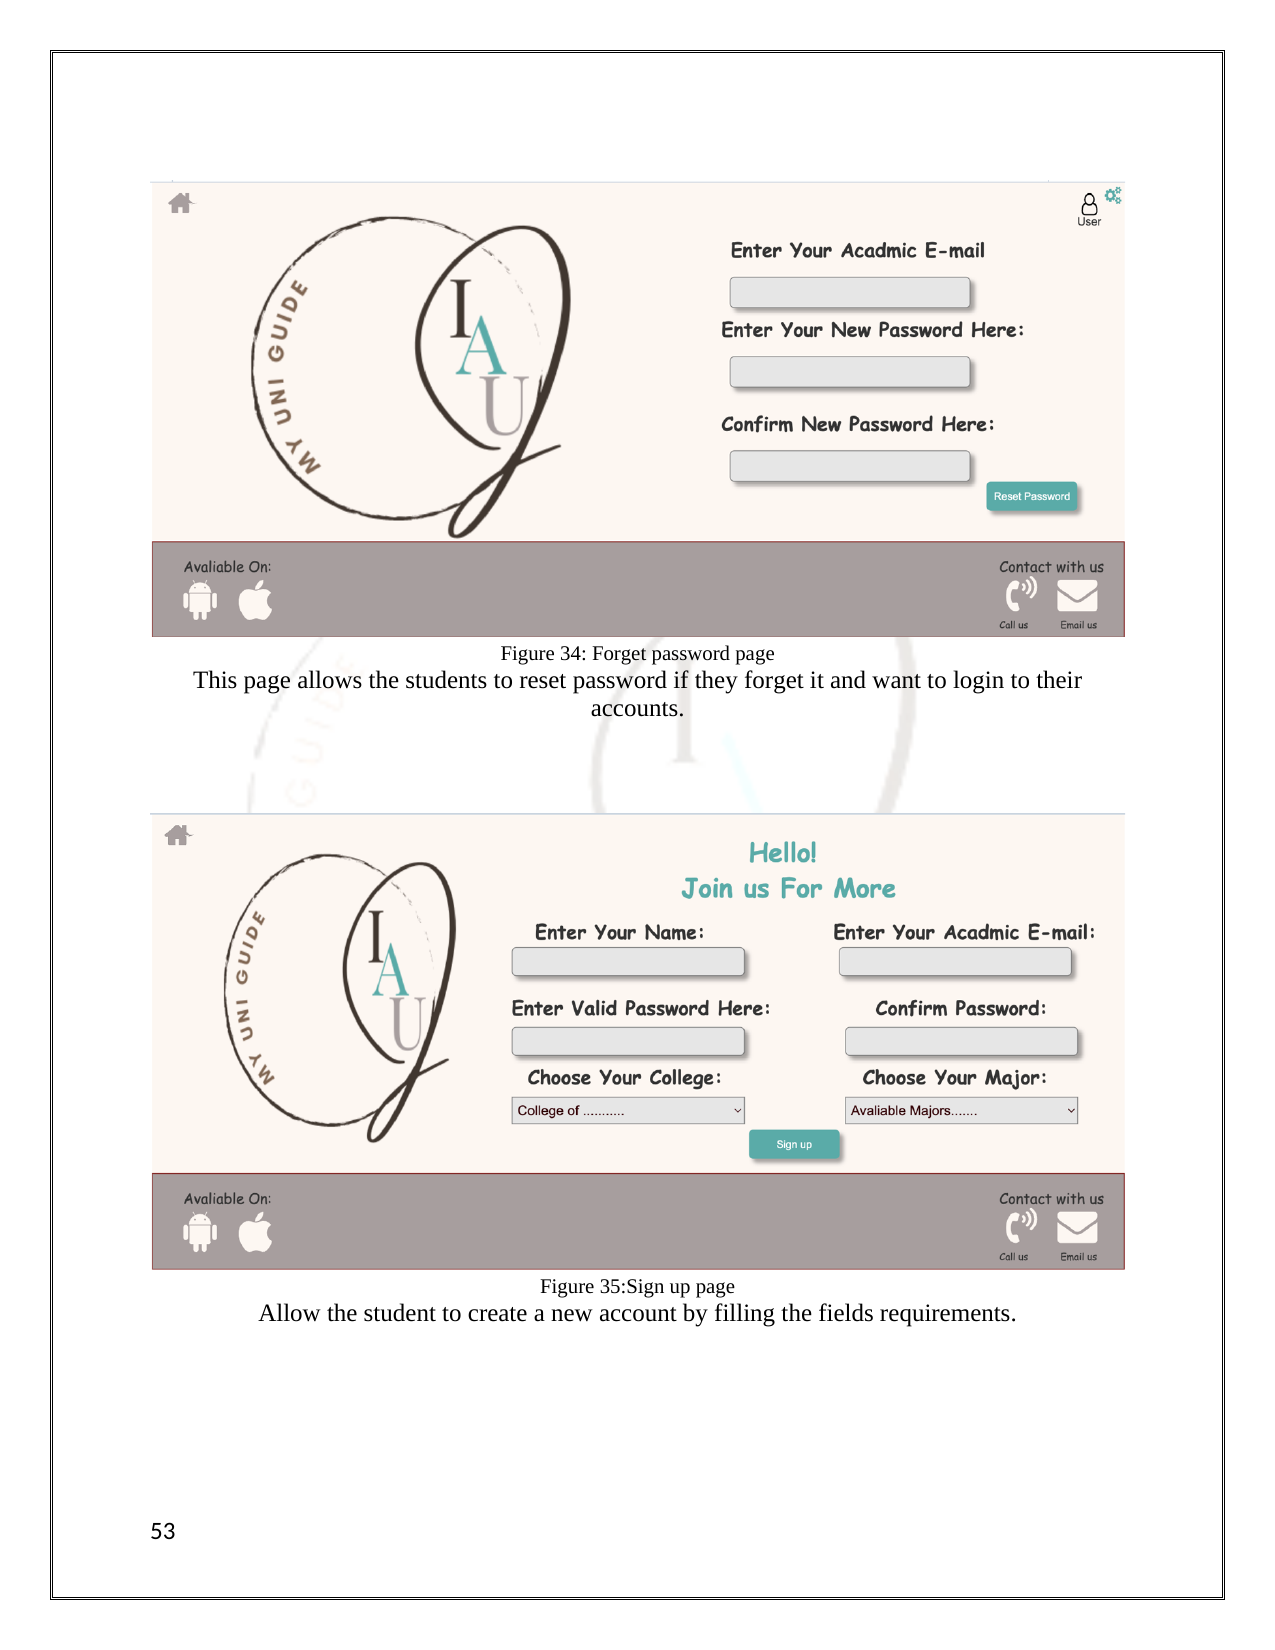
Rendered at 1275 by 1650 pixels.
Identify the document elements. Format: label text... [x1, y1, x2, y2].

picture [150, 813, 1125, 1270]
subtitle Figure 35:Sign up page [150, 1274, 1125, 1298]
picture [150, 180, 1125, 637]
text This page allows the students to reset password if they forget it and want to login to their accounts. [150, 665, 1125, 722]
text Allow the student to create a new account by filling the fields requirements. [150, 1298, 1125, 1327]
subtitle Figure 34: Forget password page [150, 641, 1125, 665]
